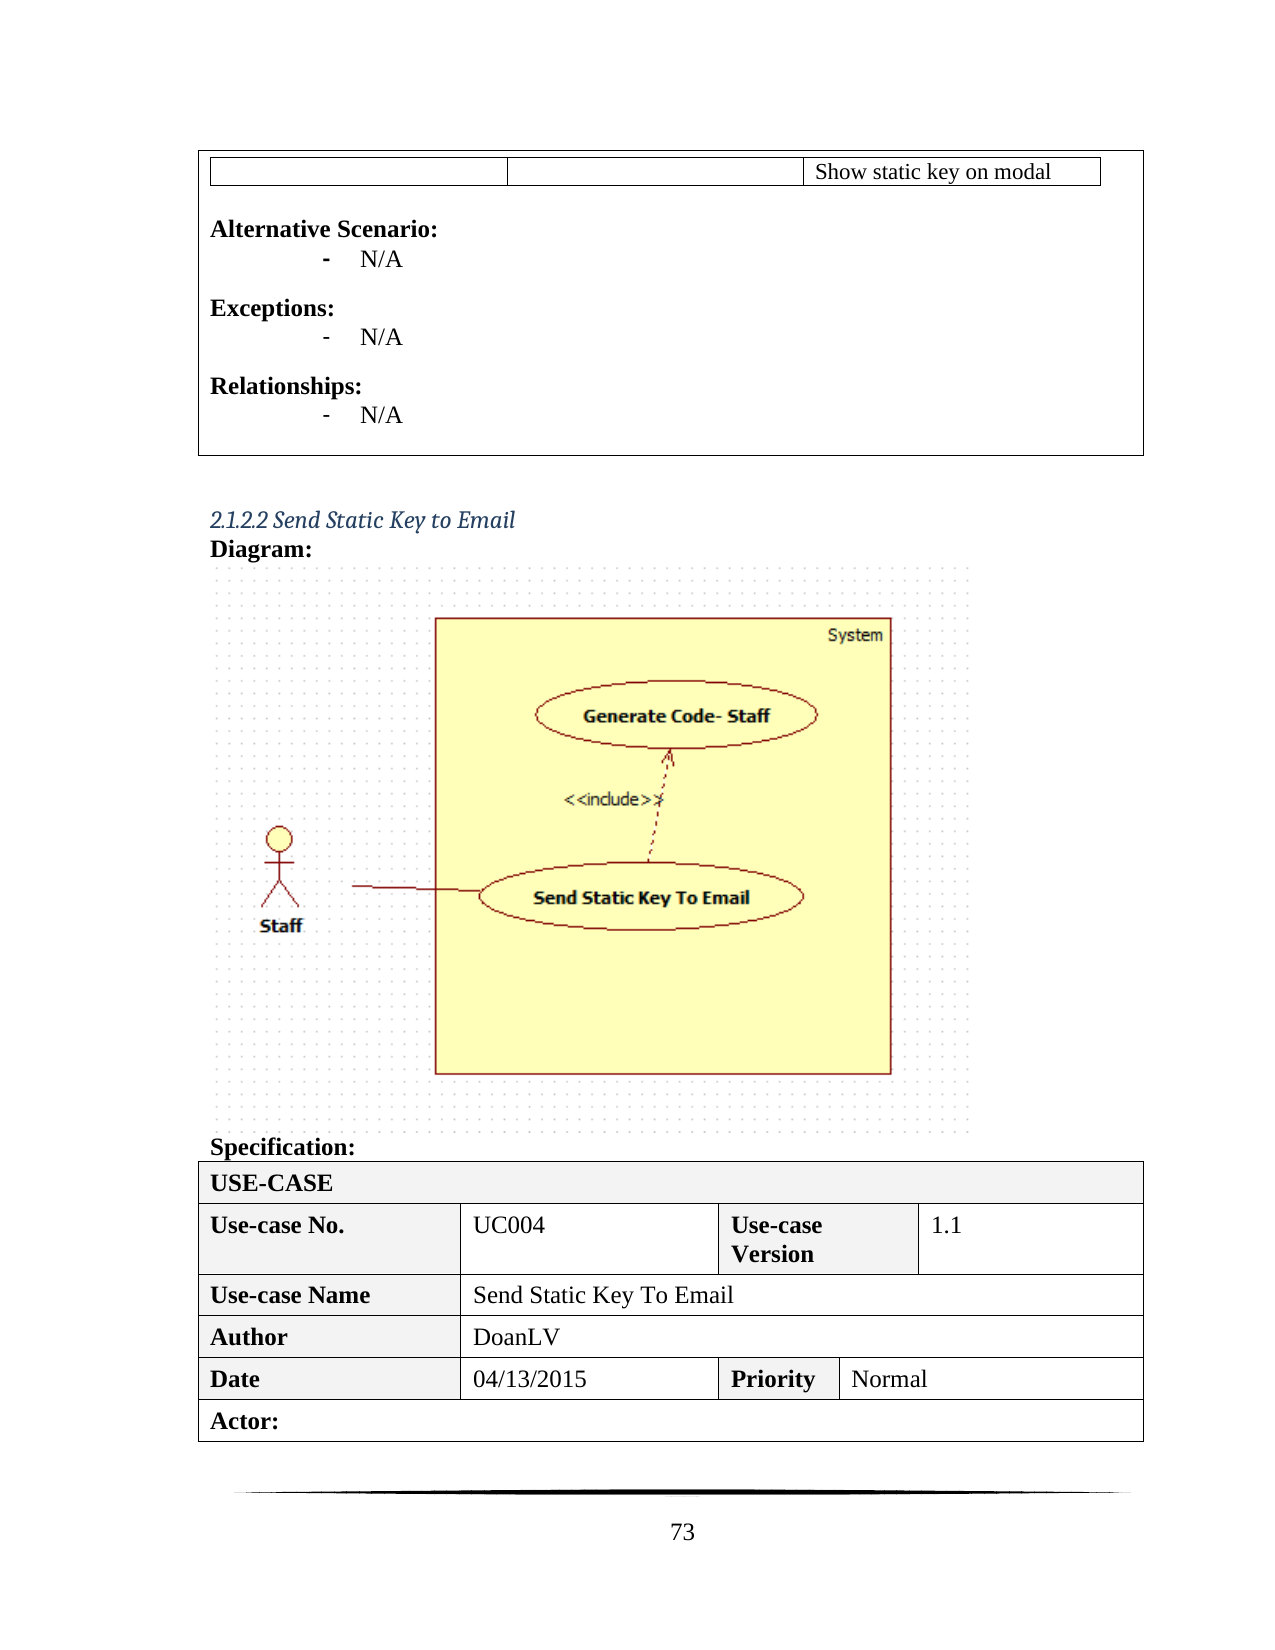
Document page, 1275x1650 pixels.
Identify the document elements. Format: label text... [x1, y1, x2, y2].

text Specification: [210, 1132, 1155, 1161]
table_header USE-CASE [199, 1162, 1143, 1203]
table_cell Normal [840, 1358, 1143, 1399]
picture [210, 563, 970, 1133]
table_cell UC004 [461, 1204, 718, 1273]
table_cell Send Static Key To Email [461, 1275, 1143, 1315]
picture [234, 1488, 1132, 1497]
table_cell Priority [719, 1358, 839, 1399]
table_cell 04/13/2015 [461, 1358, 718, 1399]
table_cell Use-case Version [719, 1204, 918, 1273]
table_cell Use-case Name [199, 1275, 460, 1315]
subtitle 2.1.2.2 Send Static Key to Email [210, 506, 1155, 534]
table_cell DoanLV [461, 1316, 1143, 1357]
table_cell Use-case No. [199, 1204, 460, 1273]
text Diagram: [210, 534, 1155, 563]
table_cell Date [199, 1358, 460, 1399]
table_cell 1.1 [919, 1204, 1143, 1273]
table_cell Author [199, 1316, 460, 1357]
